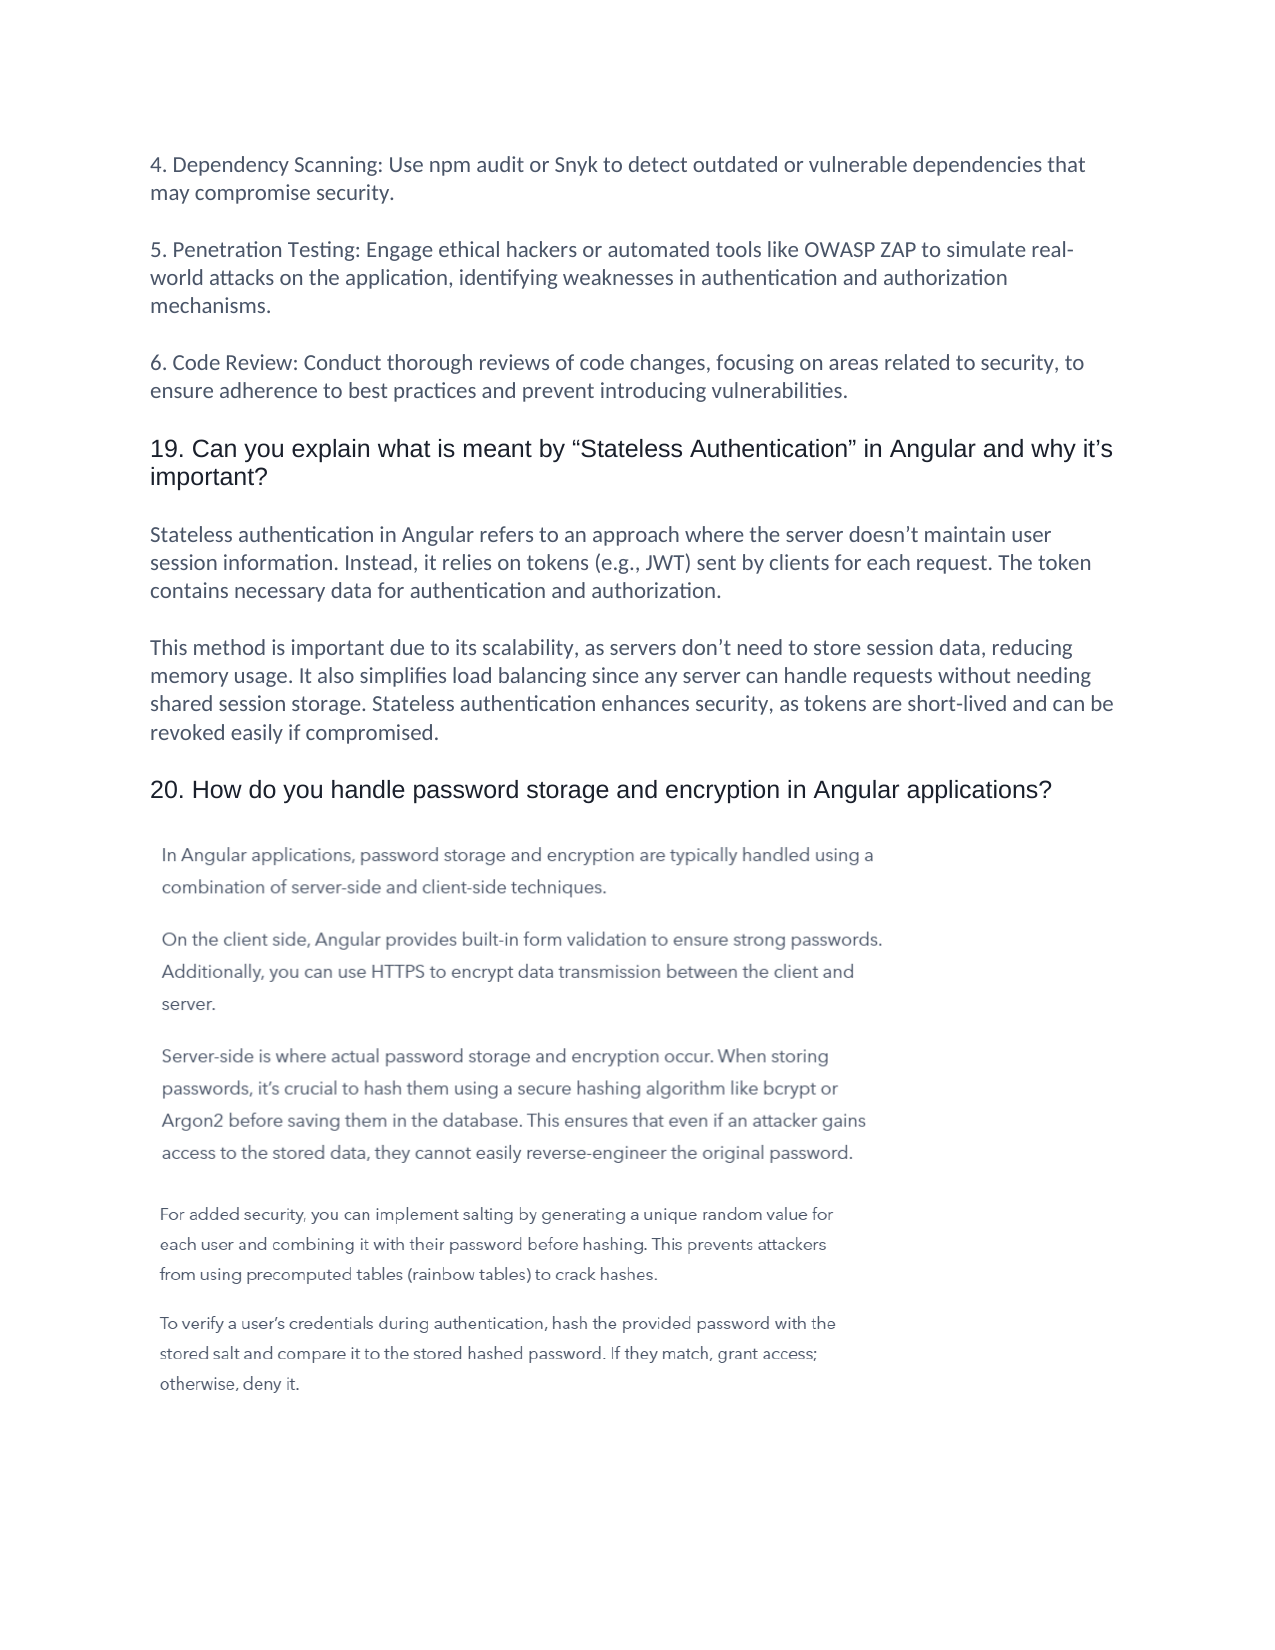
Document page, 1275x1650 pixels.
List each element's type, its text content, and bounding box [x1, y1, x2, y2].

text 5. Penetration Testing: Engage ethical hackers or automated tools like OWASP ZAP to simulate real-world attacks on the application, identifying weaknesses in authentication and authorization mechanisms. [150, 235, 1125, 319]
text This method is important due to its scalability, as servers don’t need to store session data, reducing memory usage. It also simplifies load balancing since any server can handle requests without needing shared session storage. Stateless authentication enhances security, as tokens are short-lived and can be revoked easily if compromised. [150, 633, 1125, 746]
text 6. Code Review: Conduct thorough reviews of code changes, focusing on areas related to security, to ensure adherence to best practices and prevent introducing vulnerabilities. [150, 348, 1125, 404]
text 4. Dependency Scanning: Use npm audit or Snyk to detect outdated or vulnerable dependencies that may compromise security. [150, 150, 1125, 206]
picture [150, 1199, 844, 1406]
text Stateless authentication in Angular refers to an approach where the server doesn’t maintain user session information. Instead, it relies on tokens (e.g., JWT) sent by clients for each request. The token contains necessary data for authentication and authorization. [150, 520, 1125, 604]
picture [150, 832, 886, 1171]
subtitle 19. Can you explain what is meant by “Stateless Authentication” in Angular and why it’s important? [150, 434, 1125, 491]
subtitle 20. How do you handle password storage and encryption in Angular applications? [150, 775, 1125, 803]
